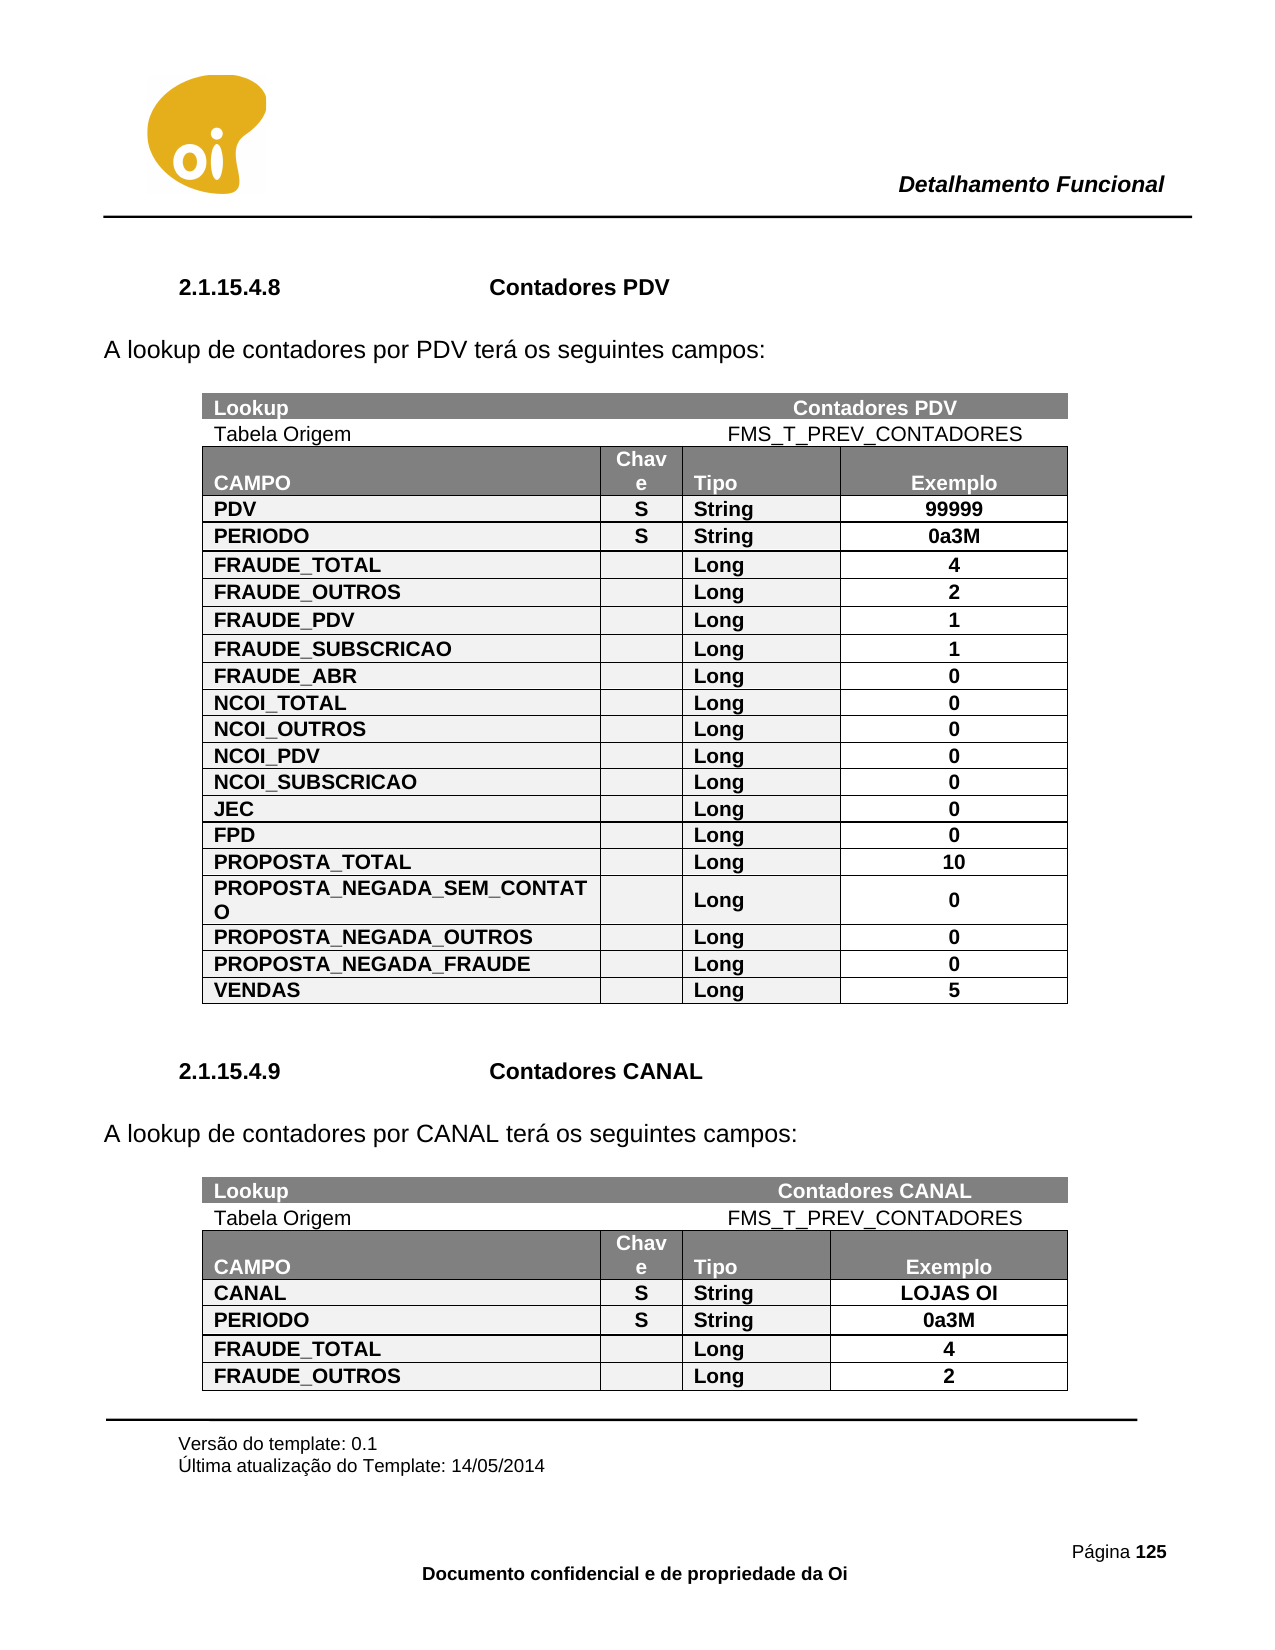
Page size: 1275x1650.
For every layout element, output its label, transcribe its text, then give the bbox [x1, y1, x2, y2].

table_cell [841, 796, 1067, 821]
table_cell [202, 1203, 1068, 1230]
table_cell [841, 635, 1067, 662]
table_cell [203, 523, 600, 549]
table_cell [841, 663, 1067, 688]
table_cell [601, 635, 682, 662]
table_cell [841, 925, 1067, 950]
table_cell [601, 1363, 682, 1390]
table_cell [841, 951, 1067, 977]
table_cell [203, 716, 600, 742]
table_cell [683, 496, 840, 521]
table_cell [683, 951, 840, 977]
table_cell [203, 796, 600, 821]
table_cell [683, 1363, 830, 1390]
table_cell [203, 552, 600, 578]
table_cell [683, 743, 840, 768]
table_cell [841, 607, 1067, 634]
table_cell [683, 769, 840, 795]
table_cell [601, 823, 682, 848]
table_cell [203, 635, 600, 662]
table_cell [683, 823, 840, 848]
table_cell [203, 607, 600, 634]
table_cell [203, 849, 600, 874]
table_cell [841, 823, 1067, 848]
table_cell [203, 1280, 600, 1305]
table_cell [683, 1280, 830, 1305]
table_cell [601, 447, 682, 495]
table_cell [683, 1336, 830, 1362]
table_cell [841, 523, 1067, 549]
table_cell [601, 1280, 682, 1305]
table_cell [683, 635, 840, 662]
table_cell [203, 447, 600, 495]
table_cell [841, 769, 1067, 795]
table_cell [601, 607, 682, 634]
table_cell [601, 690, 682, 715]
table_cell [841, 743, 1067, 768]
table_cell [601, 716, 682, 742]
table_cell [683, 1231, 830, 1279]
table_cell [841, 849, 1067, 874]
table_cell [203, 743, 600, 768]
text A lookup de contadores por CANAL terá os seguintes campos: [103, 1119, 1167, 1148]
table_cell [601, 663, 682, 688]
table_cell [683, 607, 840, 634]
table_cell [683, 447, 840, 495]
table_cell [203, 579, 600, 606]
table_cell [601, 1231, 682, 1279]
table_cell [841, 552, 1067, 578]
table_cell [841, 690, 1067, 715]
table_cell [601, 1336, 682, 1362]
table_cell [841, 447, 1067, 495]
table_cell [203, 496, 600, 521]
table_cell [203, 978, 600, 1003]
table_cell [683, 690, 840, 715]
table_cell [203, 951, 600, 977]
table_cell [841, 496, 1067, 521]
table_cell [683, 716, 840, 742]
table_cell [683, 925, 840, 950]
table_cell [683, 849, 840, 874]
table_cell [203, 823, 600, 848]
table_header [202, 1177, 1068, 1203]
subtitle Contadores CANAL [178, 1058, 1167, 1084]
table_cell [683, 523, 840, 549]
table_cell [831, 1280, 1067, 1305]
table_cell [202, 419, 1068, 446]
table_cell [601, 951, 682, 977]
text A lookup de contadores por PDV terá os seguintes campos: [103, 335, 1167, 364]
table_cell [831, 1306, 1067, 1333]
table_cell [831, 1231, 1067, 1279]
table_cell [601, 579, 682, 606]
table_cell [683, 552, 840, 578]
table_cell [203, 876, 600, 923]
subtitle Contadores PDV [178, 274, 1167, 300]
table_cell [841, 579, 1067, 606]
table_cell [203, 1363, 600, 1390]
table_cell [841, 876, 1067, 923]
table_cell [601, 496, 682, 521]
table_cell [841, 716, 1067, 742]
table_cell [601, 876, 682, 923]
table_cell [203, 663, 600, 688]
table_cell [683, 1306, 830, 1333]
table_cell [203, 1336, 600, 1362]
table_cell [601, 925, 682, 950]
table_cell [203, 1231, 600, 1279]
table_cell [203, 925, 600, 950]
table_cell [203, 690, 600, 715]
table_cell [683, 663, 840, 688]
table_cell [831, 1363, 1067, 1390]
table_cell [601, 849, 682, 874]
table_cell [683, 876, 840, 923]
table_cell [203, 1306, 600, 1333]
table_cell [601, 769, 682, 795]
picture [147, 75, 267, 194]
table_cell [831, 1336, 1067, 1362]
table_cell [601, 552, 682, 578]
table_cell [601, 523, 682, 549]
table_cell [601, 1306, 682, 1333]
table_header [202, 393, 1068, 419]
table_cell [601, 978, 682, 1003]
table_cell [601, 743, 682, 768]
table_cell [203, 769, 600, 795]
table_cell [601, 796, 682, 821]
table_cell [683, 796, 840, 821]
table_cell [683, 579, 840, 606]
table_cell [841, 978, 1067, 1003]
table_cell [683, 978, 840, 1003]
